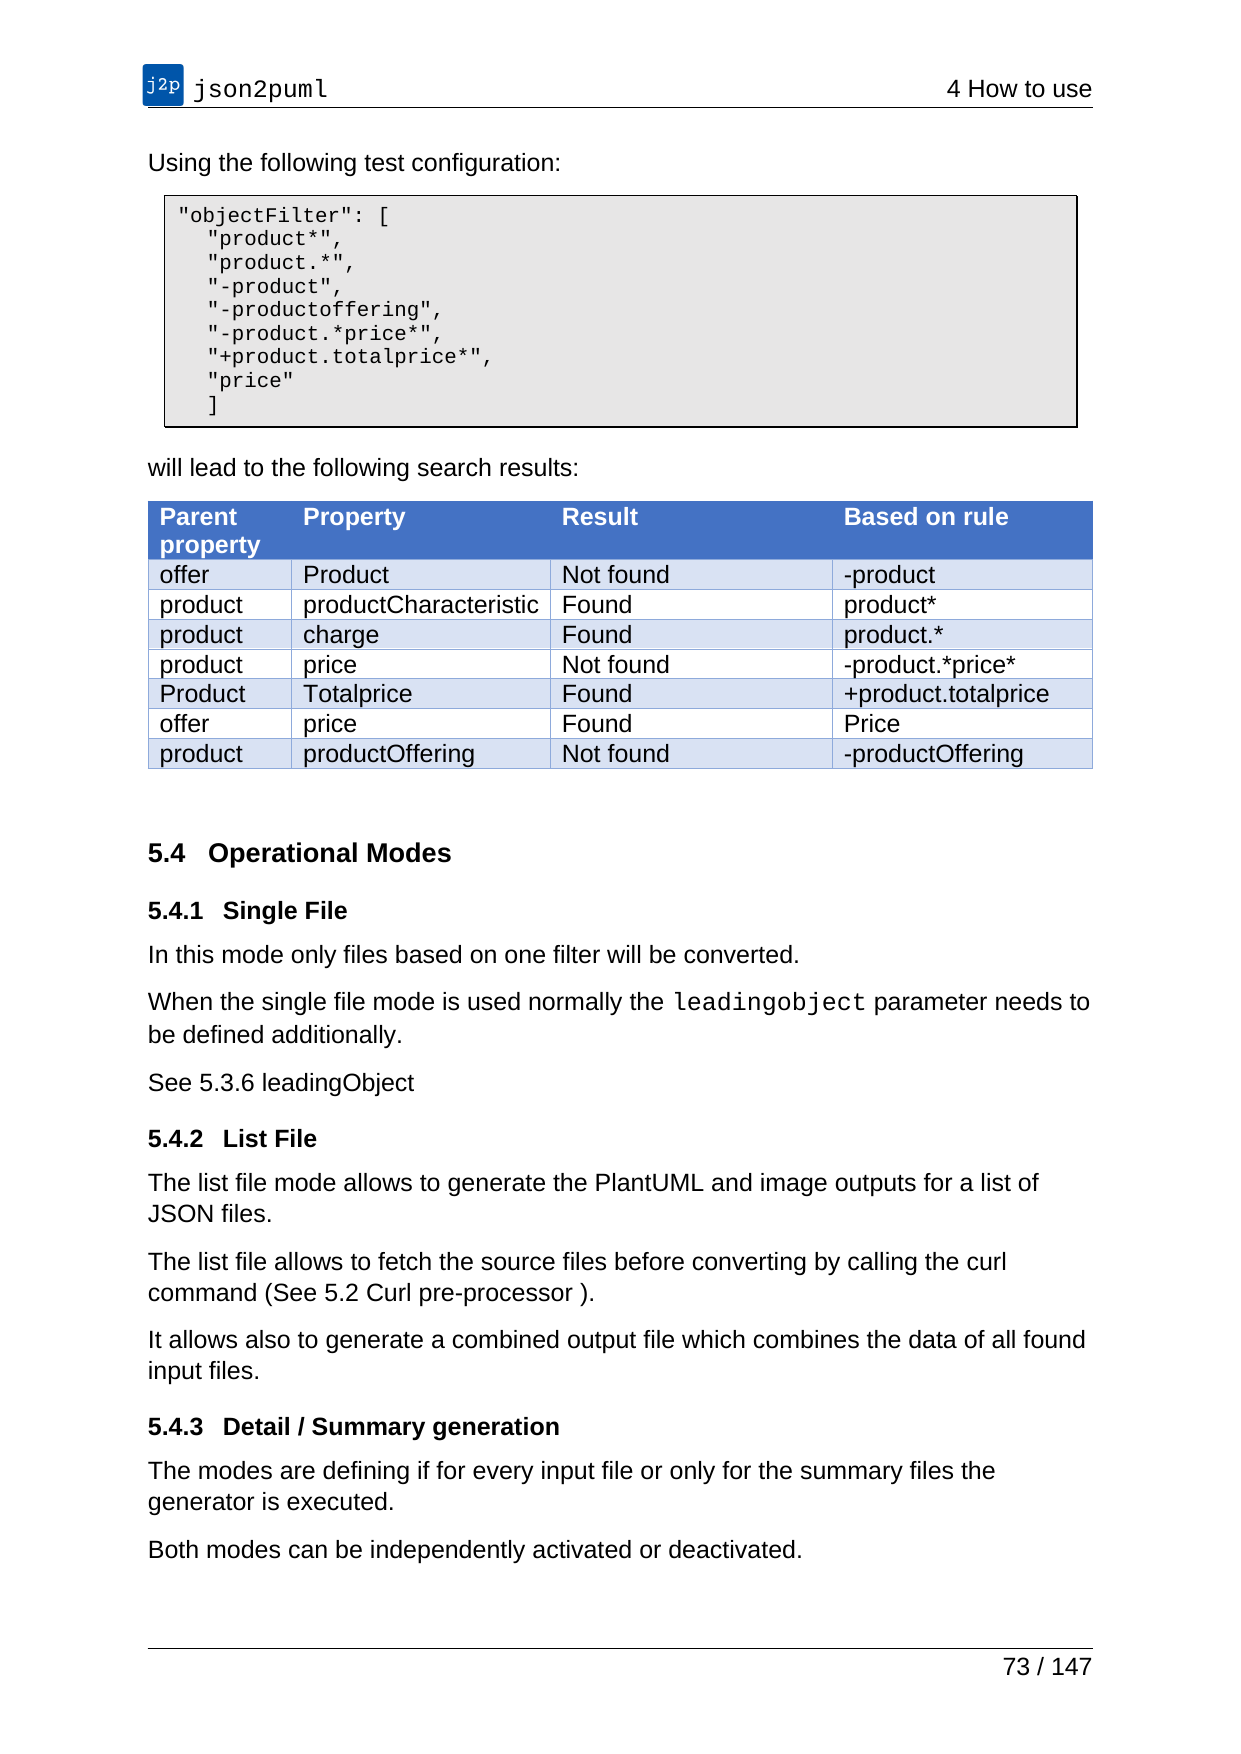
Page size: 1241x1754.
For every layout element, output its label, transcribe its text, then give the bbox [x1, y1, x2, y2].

text Using the following test configuration: [148, 148, 1093, 176]
table_cell product [149, 620, 291, 648]
table_cell productCharacteristic [292, 590, 550, 619]
text "product.*", [165, 243, 1076, 266]
table_cell Not found [551, 739, 832, 768]
table_cell -productOffering [833, 739, 1092, 768]
table_cell Found [551, 709, 832, 738]
table_cell Product [292, 560, 550, 589]
table_cell Not found [551, 560, 832, 589]
table_cell offer [149, 560, 291, 589]
text "-productoffering", [165, 290, 1076, 313]
picture [142, 64, 184, 106]
text The list file mode allows to generate the PlantUML and image outputs for a list of JSON files. [148, 1168, 1093, 1228]
subtitle Detail / Summary generation [148, 1412, 1093, 1441]
table_cell product* [833, 590, 1092, 619]
table_header Result [551, 502, 832, 559]
table_cell product [149, 650, 291, 678]
table_cell Found [551, 679, 832, 708]
text The list file allows to fetch the source files before converting by calling the curl command (See 5.2 Curl pre-processor ). [148, 1247, 1093, 1306]
table_cell product.* [833, 620, 1092, 648]
table_header Property [292, 502, 550, 559]
text See 5.3.6 leadingObject [148, 1068, 1093, 1097]
table_cell productOffering [292, 739, 550, 768]
table_cell Found [551, 590, 832, 619]
subtitle Single File [148, 896, 1093, 925]
subtitle Operational Modes [148, 837, 1093, 868]
table_cell price [292, 650, 550, 678]
table_cell Totalprice [292, 679, 550, 708]
table_cell offer [149, 709, 291, 738]
text "objectFilter": [ [165, 196, 1076, 219]
table_cell Found [551, 620, 832, 648]
table_cell product [149, 739, 291, 768]
text The modes are defining if for every input file or only for the summary files the generator is executed. [148, 1456, 1093, 1516]
text It allows also to generate a combined output file which combines the data of all found input files. [148, 1325, 1093, 1385]
table_cell Product [149, 679, 291, 708]
text "product*", [165, 219, 1076, 243]
table_cell product [149, 590, 291, 619]
subtitle List File [148, 1124, 1093, 1153]
table_cell +product.totalprice [833, 679, 1092, 708]
text Both modes can be independently activated or deactivated. [148, 1535, 1093, 1563]
table_cell price [292, 709, 550, 738]
table_cell -product [833, 560, 1092, 589]
text "-product", [165, 266, 1076, 290]
text "price" [165, 361, 1076, 384]
text ] [165, 384, 1076, 426]
text will lead to the following search results: [148, 453, 1093, 482]
text When the single file mode is used normally the leadingobject parameter needs to be defined additionally. [148, 987, 1093, 1049]
table_cell -product.*price* [833, 650, 1092, 678]
table_cell Not found [551, 650, 832, 678]
table_header Based on rule [833, 502, 1092, 559]
text "+product.totalprice*", [165, 337, 1076, 361]
text "-product.*price*", [165, 313, 1076, 337]
text In this mode only files based on one filter will be converted. [148, 939, 1093, 968]
table_cell charge [292, 620, 550, 648]
table_cell Price [833, 709, 1092, 738]
table_header Parent property [149, 502, 291, 559]
